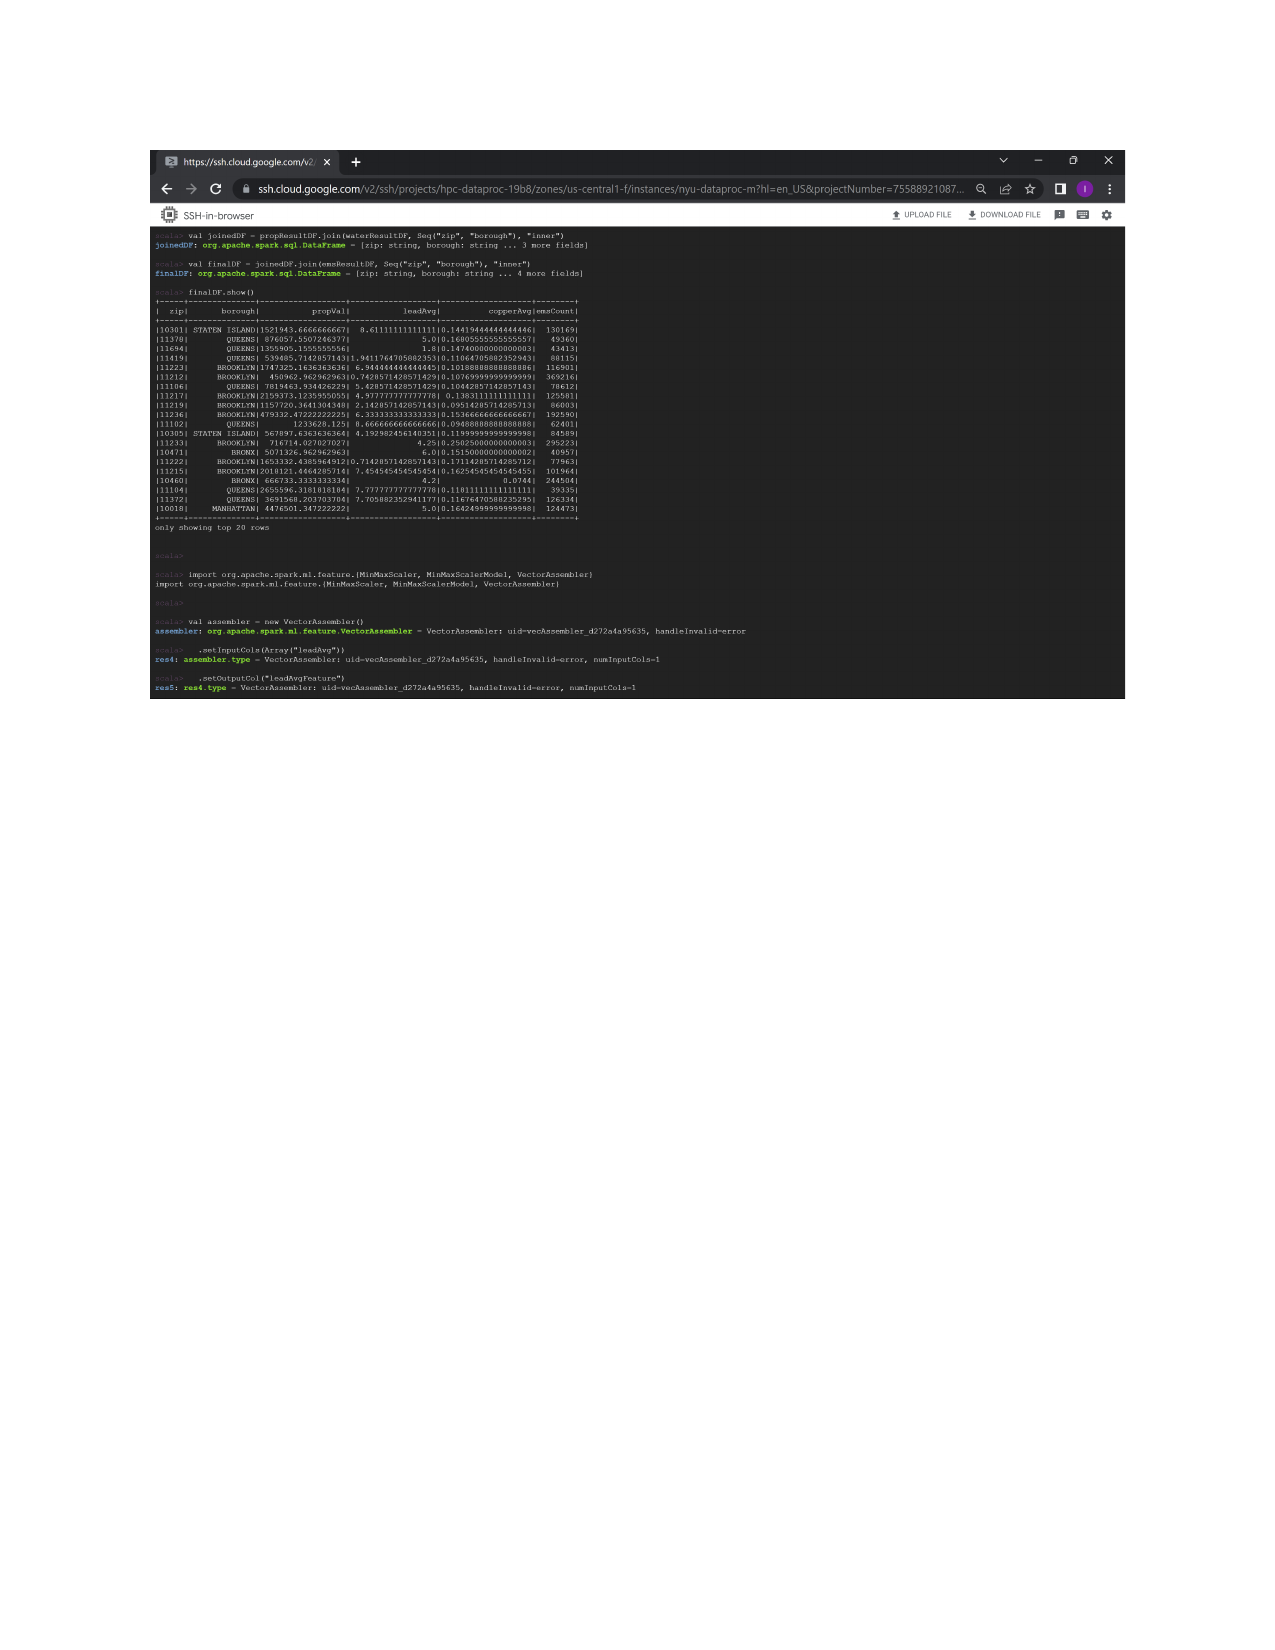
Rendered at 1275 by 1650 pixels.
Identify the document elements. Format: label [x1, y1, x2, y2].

picture [150, 150, 1125, 699]
